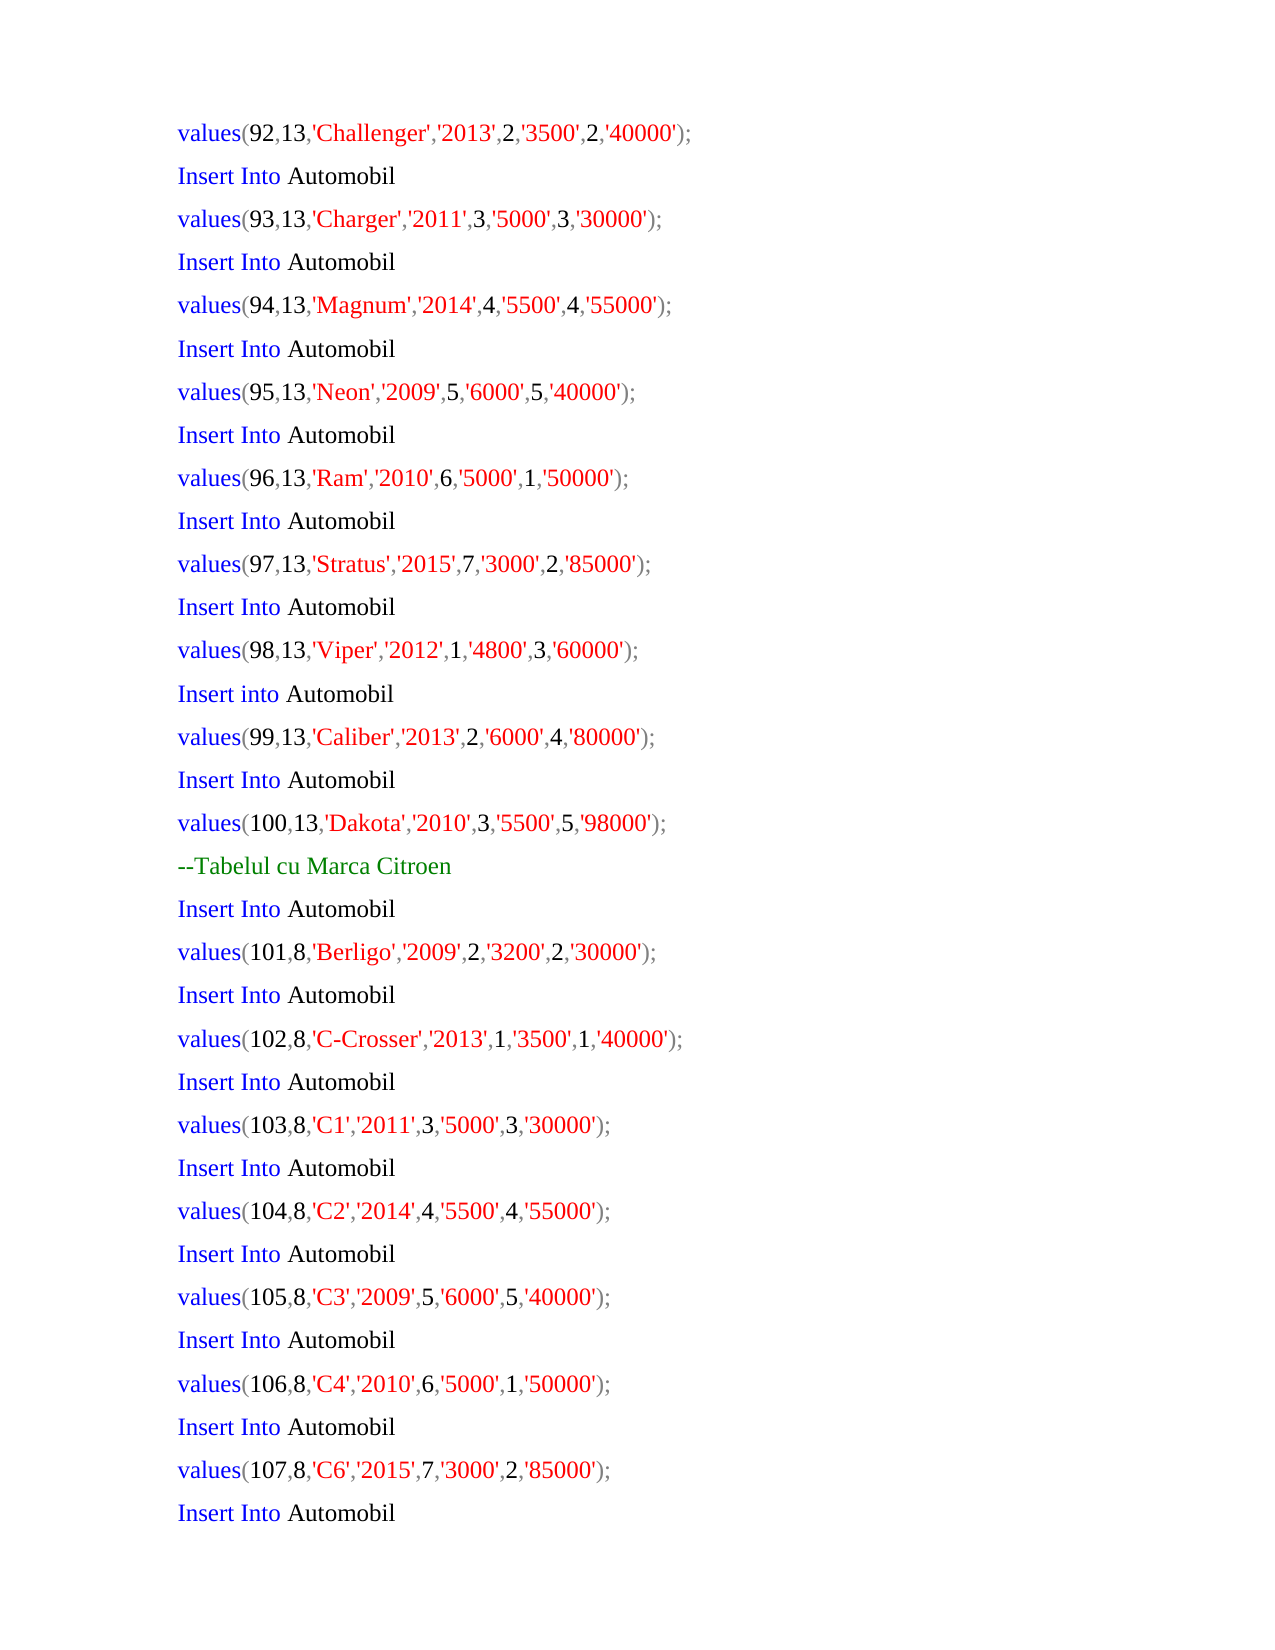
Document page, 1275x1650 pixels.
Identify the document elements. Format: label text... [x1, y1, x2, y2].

text Insert Into Automobil [177, 161, 1186, 190]
text values(106,8,'C4','2010',6,'5000',1,'50000'); [177, 1369, 1186, 1397]
text Insert Into Automobil [177, 1326, 1186, 1354]
text Insert Into Automobil [177, 1412, 1186, 1441]
text values(97,13,'Stratus','2015',7,'3000',2,'85000'); [177, 549, 1186, 578]
text Insert Into Automobil [177, 1153, 1186, 1182]
text Insert Into Automobil [177, 1067, 1186, 1096]
text Insert Into Automobil [177, 420, 1186, 449]
text Insert into Automobil [177, 679, 1186, 707]
text values(104,8,'C2','2014',4,'5500',4,'55000'); [177, 1196, 1186, 1225]
text --Tabelul cu Marca Citroen [177, 851, 1186, 880]
text values(103,8,'C1','2011',3,'5000',3,'30000'); [177, 1110, 1186, 1139]
text values(105,8,'C3','2009',5,'6000',5,'40000'); [177, 1282, 1186, 1311]
text Insert Into Automobil [177, 894, 1186, 923]
text Insert Into Automobil [177, 592, 1186, 621]
text Insert Into Automobil [177, 981, 1186, 1009]
text values(107,8,'C6','2015',7,'3000',2,'85000'); [177, 1455, 1186, 1484]
text values(102,8,'C-Crosser','2013',1,'3500',1,'40000'); [177, 1024, 1186, 1052]
text Insert Into Automobil [177, 765, 1186, 794]
text Insert Into Automobil [177, 1239, 1186, 1268]
text values(94,13,'Magnum','2014',4,'5500',4,'55000'); [177, 291, 1186, 319]
text values(99,13,'Caliber','2013',2,'6000',4,'80000'); [177, 722, 1186, 751]
text values(96,13,'Ram','2010',6,'5000',1,'50000'); [177, 463, 1186, 492]
text Insert Into Automobil [177, 334, 1186, 362]
text values(95,13,'Neon','2009',5,'6000',5,'40000'); [177, 377, 1186, 406]
text values(92,13,'Challenger','2013',2,'3500',2,'40000'); [177, 118, 1186, 147]
text values(93,13,'Charger','2011',3,'5000',3,'30000'); [177, 204, 1186, 233]
text values(100,13,'Dakota','2010',3,'5500',5,'98000'); [177, 808, 1186, 837]
text values(98,13,'Viper','2012',1,'4800',3,'60000'); [177, 636, 1186, 664]
text Insert Into Automobil [177, 1498, 1186, 1527]
text values(101,8,'Berligo','2009',2,'3200',2,'30000'); [177, 937, 1186, 966]
text Insert Into Automobil [177, 247, 1186, 276]
text Insert Into Automobil [177, 506, 1186, 535]
